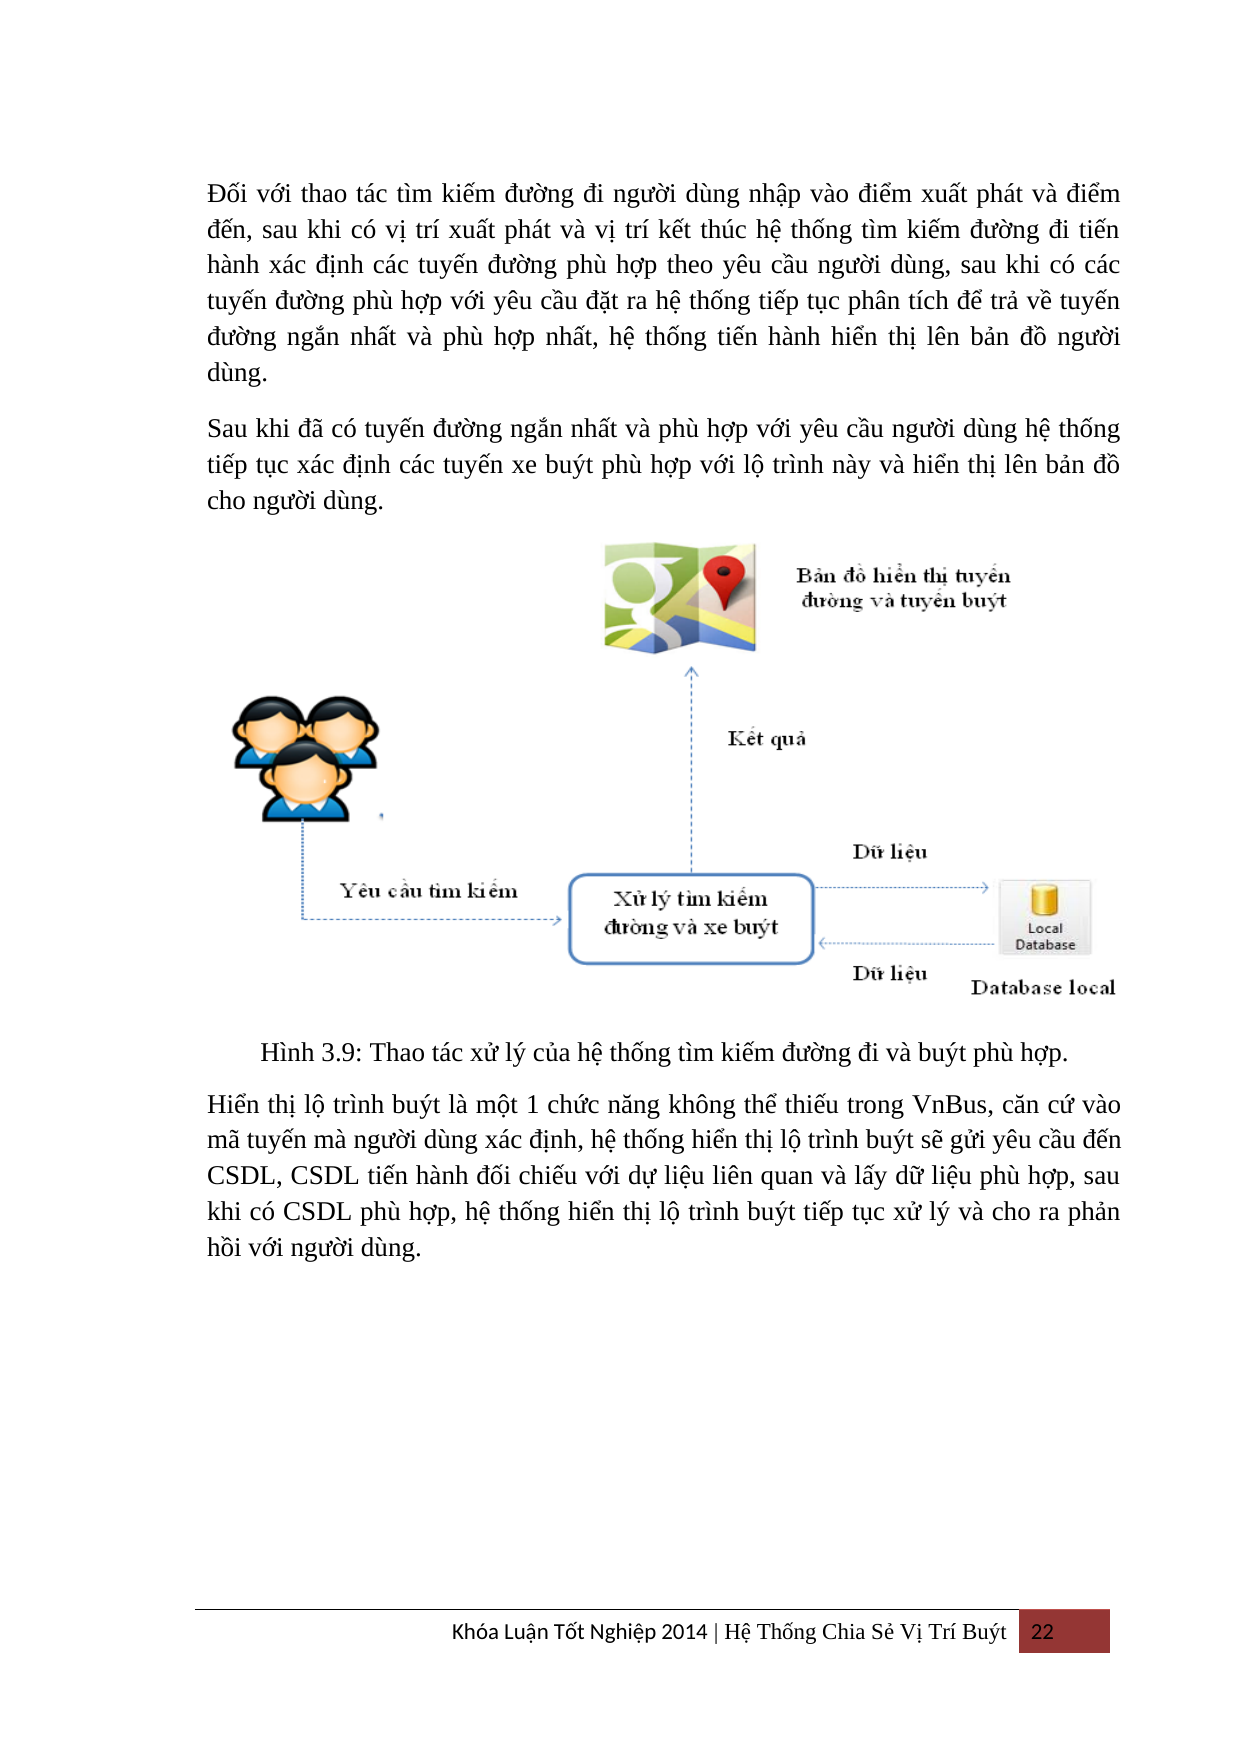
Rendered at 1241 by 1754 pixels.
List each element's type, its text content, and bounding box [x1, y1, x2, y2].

picture [206, 540, 1157, 1011]
text Đối với thao tác tìm kiếm đường đi người dùng nhập vào điểm xuất phát và điểm đến, sau khi có vị trí xuất phát và vị trí kết thúc hệ thống tìm kiếm đường đi tiến hành xác định các tuyến đường phù hợp theo yêu cầu người dùng, sau khi có các tuyến đường phù hợp với yêu cầu đặt ra hệ thống tiếp tục phân tích để trả về tuyến đường ngắn nhất và phù hợp nhất, hệ thống tiến hành hiển thị lên bản đồ người dùng. [207, 177, 1122, 387]
text Hiển thị lộ trình buýt là một 1 chức năng không thể thiếu trong VnBus, căn cứ vào mã tuyến mà người dùng xác định, hệ thống hiển thị lộ trình buýt sẽ gửi yêu cầu đến CSDL, CSDL tiến hành đối chiếu với dự liệu liên quan và lấy dữ liệu phù hợp, sau khi có CSDL phù hợp, hệ thống hiển thị lộ trình buýt tiếp tục xử lý và cho ra phản hồi với người dùng. [207, 1088, 1122, 1262]
text Sau khi đã có tuyến đường ngắn nhất và phù hợp với yêu cầu người dùng hệ thống tiếp tục xác định các tuyến xe buýt phù hợp với lộ trình này và hiển thị lên bản đồ cho người dùng. [207, 412, 1122, 515]
